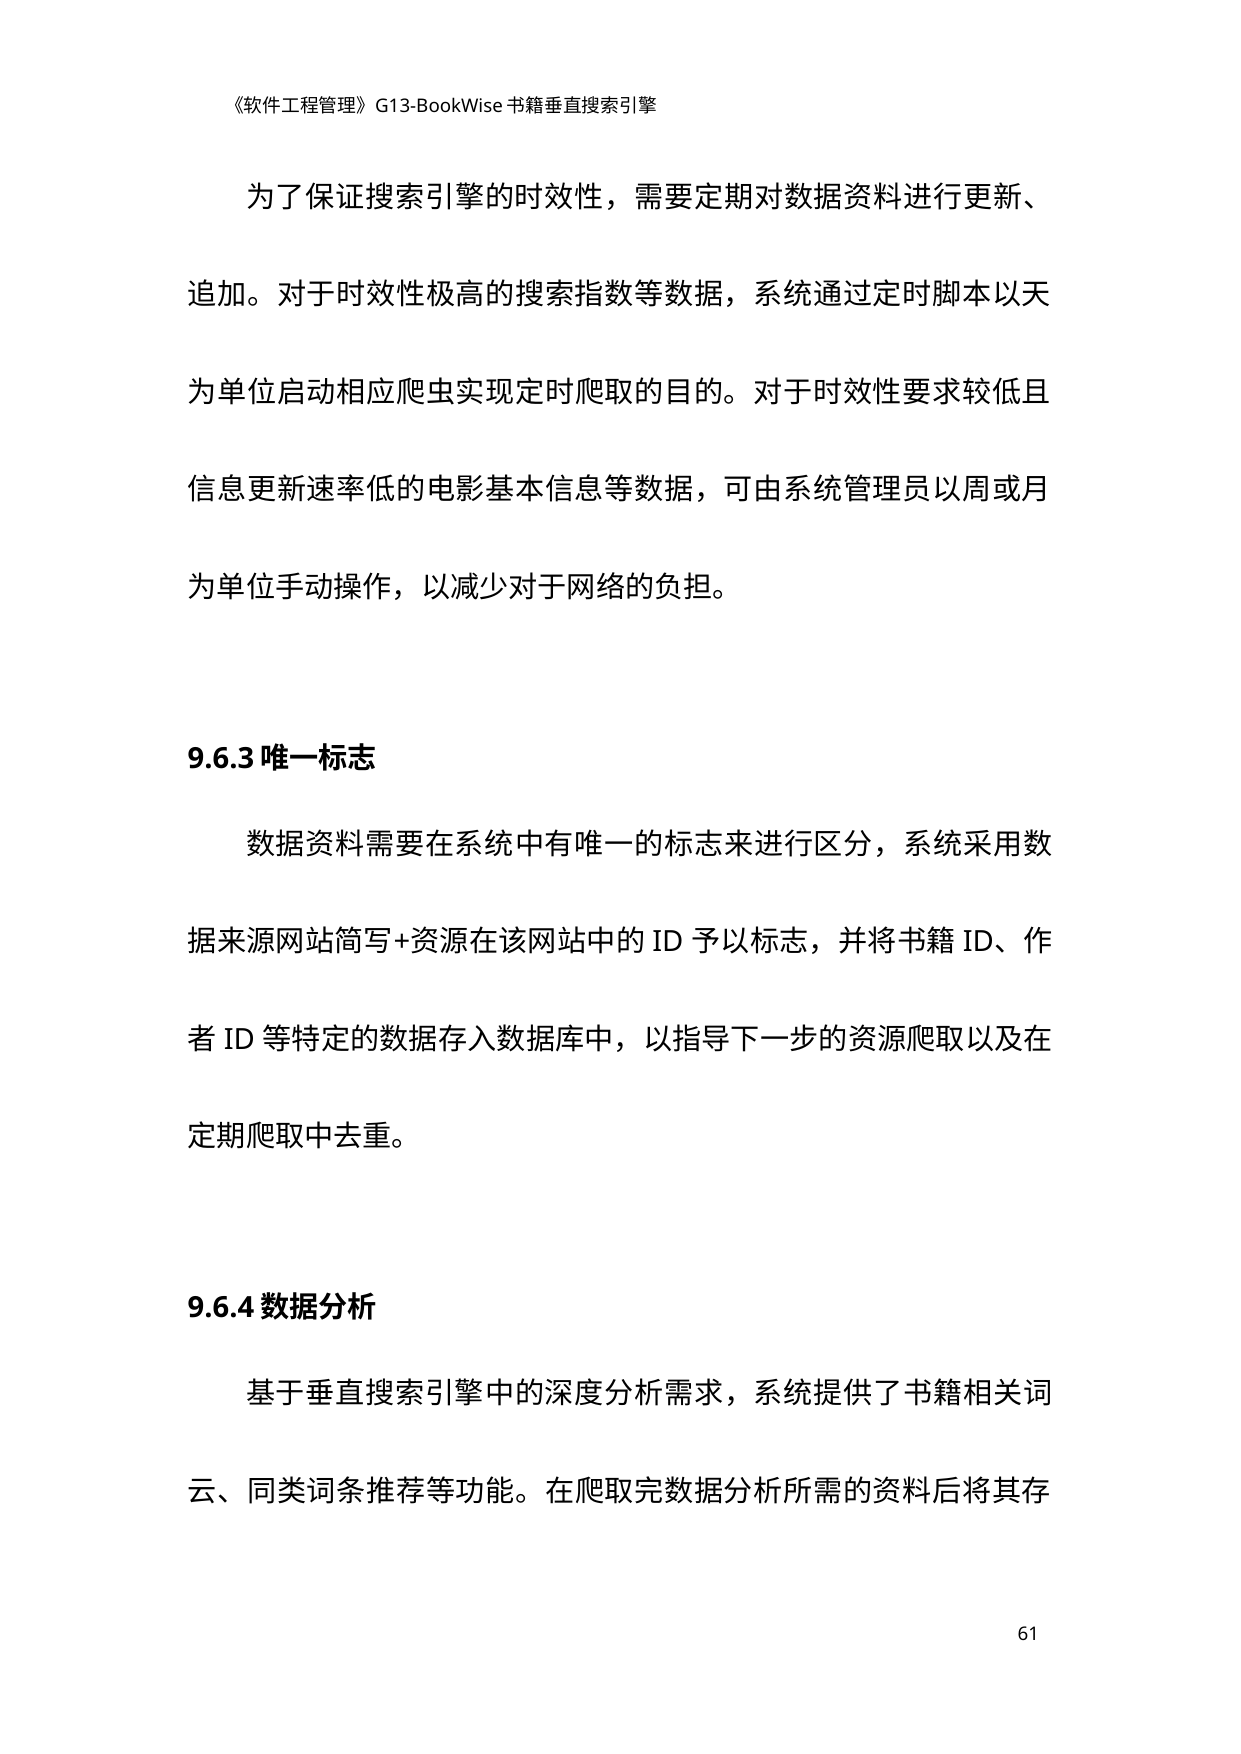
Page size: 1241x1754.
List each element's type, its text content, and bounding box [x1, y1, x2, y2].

text 9.6.3唯一标志 [187, 723, 1053, 788]
text 9.6.4数据分析 [187, 1272, 1053, 1337]
text 数据资料需要在系统中有唯一的标志来进行区分，系统采用数据来源网站简写+资源在该网站中的 ID 予以标志，并将书籍 ID、作者 ID 等特定的数据存入数据库中，以指导下一步的资源爬取以及在定期爬取中去重。 [187, 809, 1053, 1167]
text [187, 1359, 1053, 1521]
text 为了保证搜索引擎的时效性，需要定期对数据资料进行更新、追加。对于时效性极高的搜索指数等数据，系统通过定时脚本以天为单位启动相应爬虫实现定时爬取的目的。对于时效性要求较低且信息更新速率低的电影基本信息等数据，可由系统管理员以周或月为单位手动操作，以减少对于网络的负担。 [187, 162, 1053, 617]
